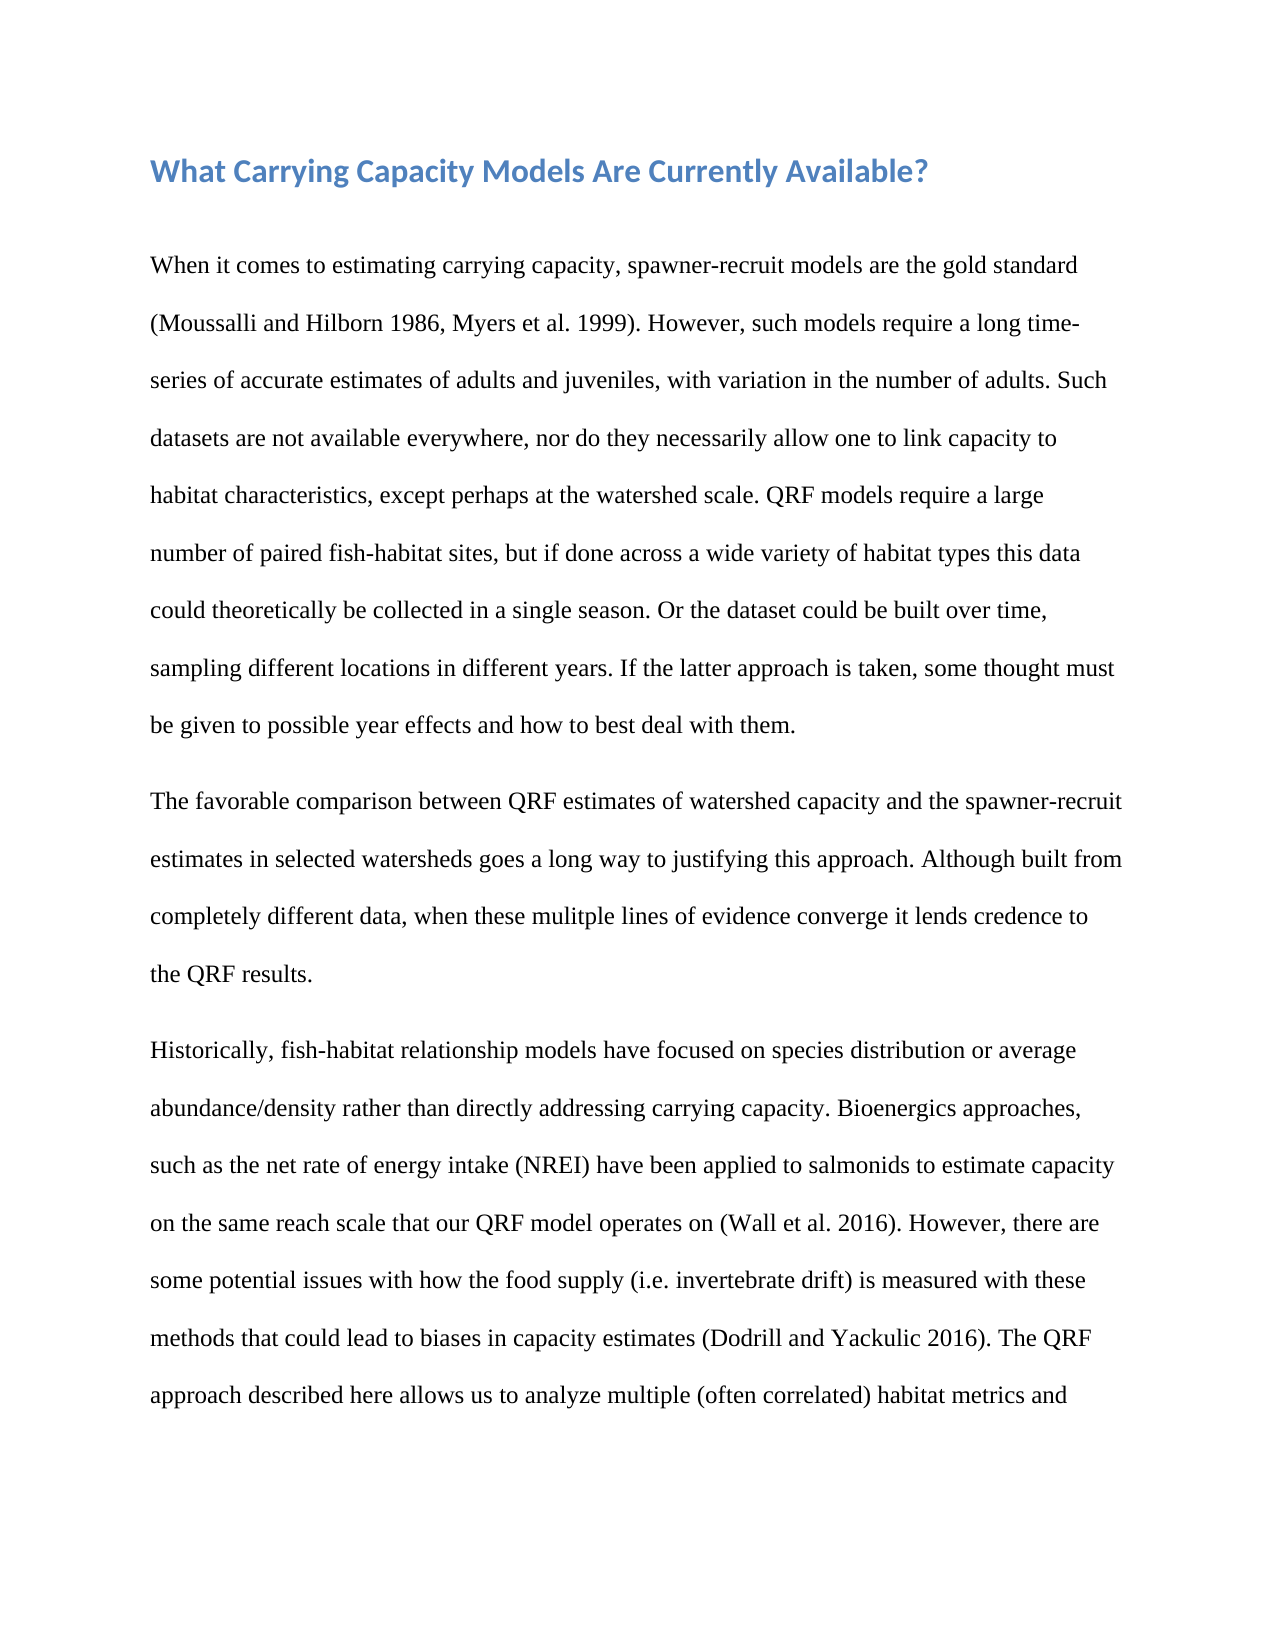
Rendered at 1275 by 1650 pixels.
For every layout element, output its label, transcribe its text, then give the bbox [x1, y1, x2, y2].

text The favorable comparison between QRF estimates of watershed capacity and the spawner-recruit estimates in selected watersheds goes a long way to justifying this approach. Although built from completely different data, when these mulitple lines of evidence converge it lends credence to the QRF results. [150, 786, 1125, 988]
subtitle What Carrying Capacity Models Are Currently Available? [150, 150, 1125, 191]
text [150, 1035, 1125, 1409]
text When it comes to estimating carrying capacity, spawner-recruit models are the gold standard (Moussalli and Hilborn 1986, Myers et al. 1999). However, such models require a long time-series of accurate estimates of adults and juveniles, with variation in the number of adults. Such datasets are not available everywhere, nor do they necessarily allow one to link capacity to habitat characteristics, except perhaps at the watershed scale. QRF models require a large number of paired fish-habitat sites, but if done across a wide variety of habitat types this data could theoretically be collected in a single season. Or the dataset could be built over time, sampling different locations in different years. If the latter approach is taken, some thought must be given to possible year effects and how to best deal with them. [150, 250, 1125, 739]
